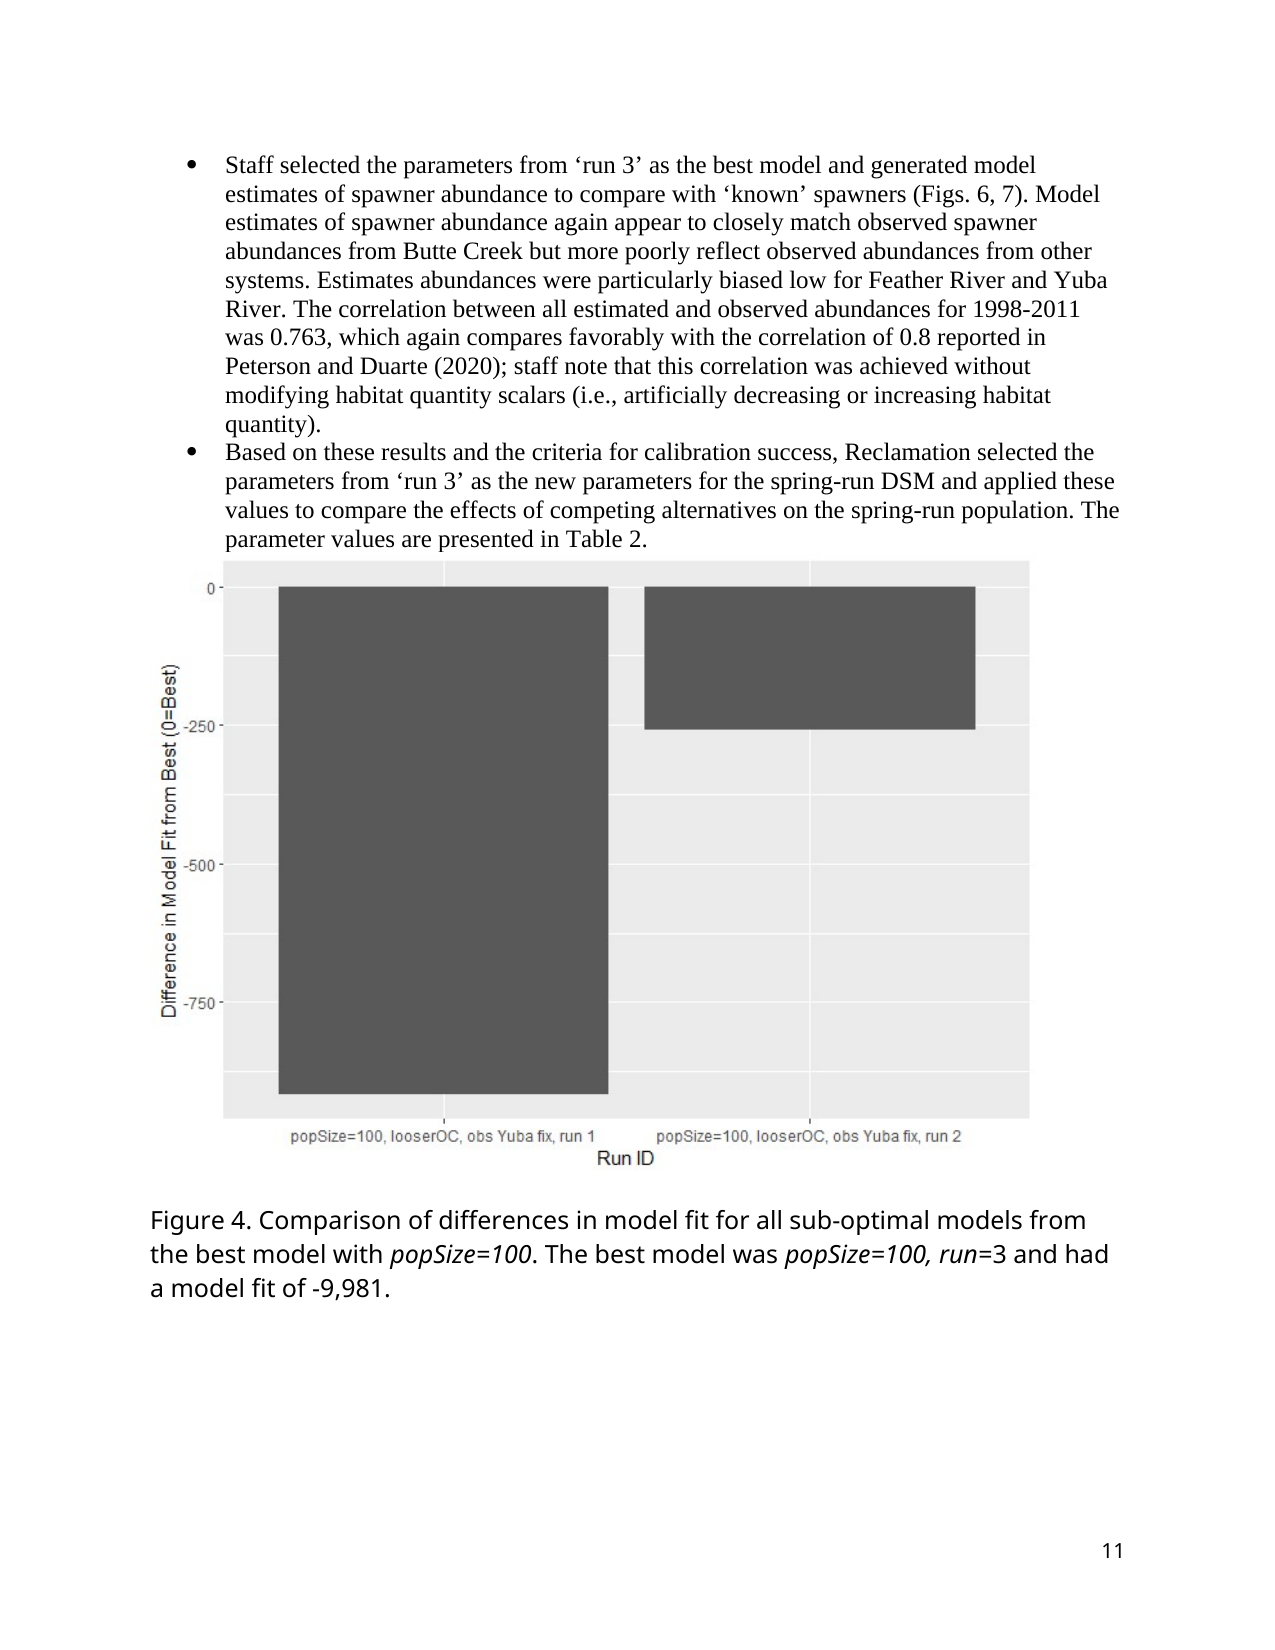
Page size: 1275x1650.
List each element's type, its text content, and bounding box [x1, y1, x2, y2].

list Based on these results and the criteria for calibration success, Reclamation selected the parameters from ‘run 3’ as the new parameters for the spring-run DSM and applied these values to compare the effects of competing alternatives on the spring-run population. The parameter values are presented in Table 2. [187, 437, 1125, 552]
picture [150, 552, 1039, 1178]
list Staff selected the parameters from ‘run 3’ as the best model and generated model estimates of spawner abundance to compare with ‘known’ spawners (Figs. 6, 7). Model estimates of spawner abundance again appear to closely match observed spawner abundances from Butte Creek but more poorly reflect observed abundances from other systems. Estimates abundances were particularly biased low for Feather River and Yuba River. The correlation between all estimated and observed abundances for 1998-2011 was 0.763, which again compares favorably with the correlation of 0.8 reported in Peterson and Duarte (2020); staff note that this correlation was achieved without modifying habitat quantity scalars (i.e., artificially decreasing or increasing habitat quantity). [187, 150, 1125, 437]
text Figure 4. Comparison of differences in model fit for all sub-optimal models from the best model with popSize=100. The best model was popSize=100, run=3 and had a model fit of -9,981. [150, 1203, 1125, 1305]
